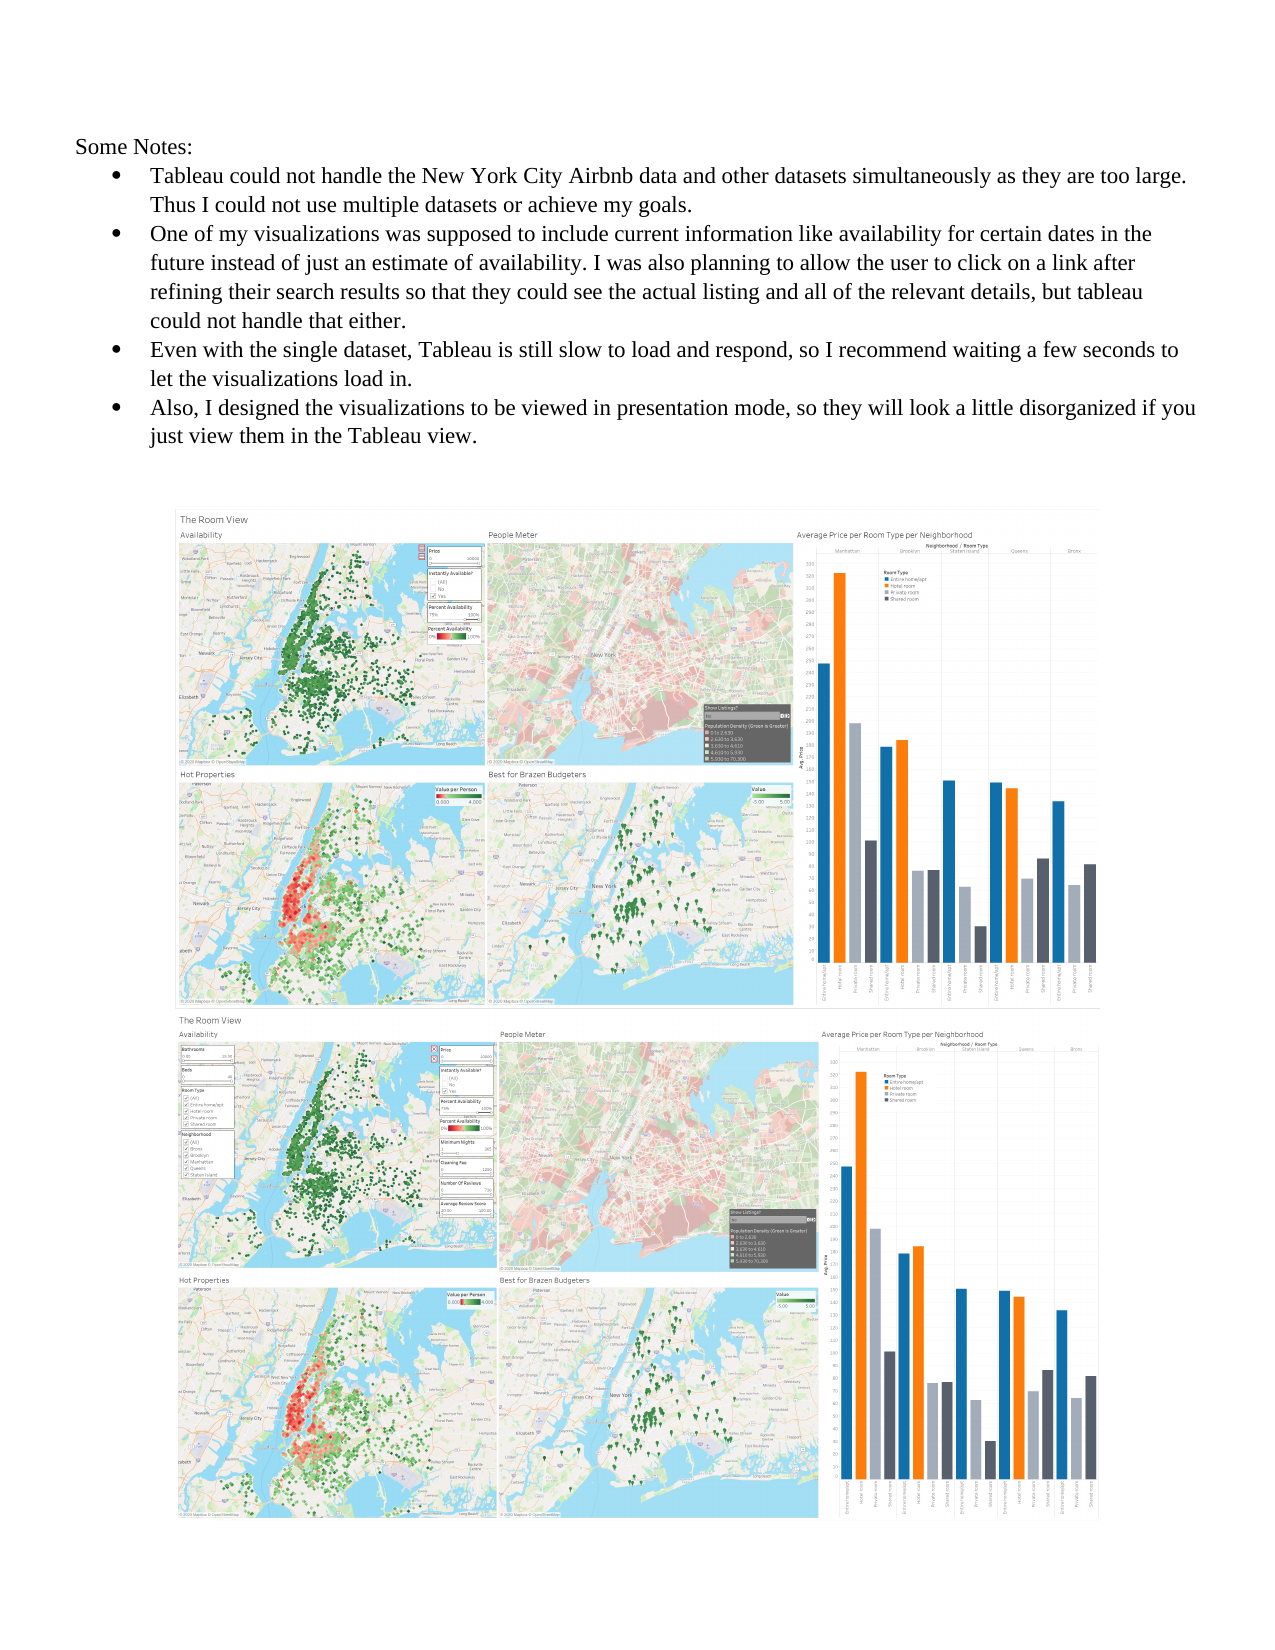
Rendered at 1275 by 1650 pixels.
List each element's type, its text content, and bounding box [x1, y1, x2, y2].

text Some Notes: [75, 133, 1200, 159]
list Even with the single dataset, Tableau is still slow to load and respond, so I recommend waiting a few seconds to let the visualizations load in. [112, 336, 1200, 391]
list Also, I designed the visualizations to be viewed in presentation mode, so they will look a little disorganized if you just view them in the Tableau view. [112, 393, 1200, 449]
list Tableau could not handle the New York City Airbnb data and other datasets simultaneously as they are too large. Thus I could not use multiple datasets or achieve my goals. [112, 162, 1200, 217]
list One of my visualizations was supposed to include current information like availability for certain dates in the future instead of just an estimate of availability. I was also planning to allow the user to click on a link after refining their search results so that they could see the actual listing and all of the relevant details, but tableau could not handle that either. [112, 220, 1200, 333]
